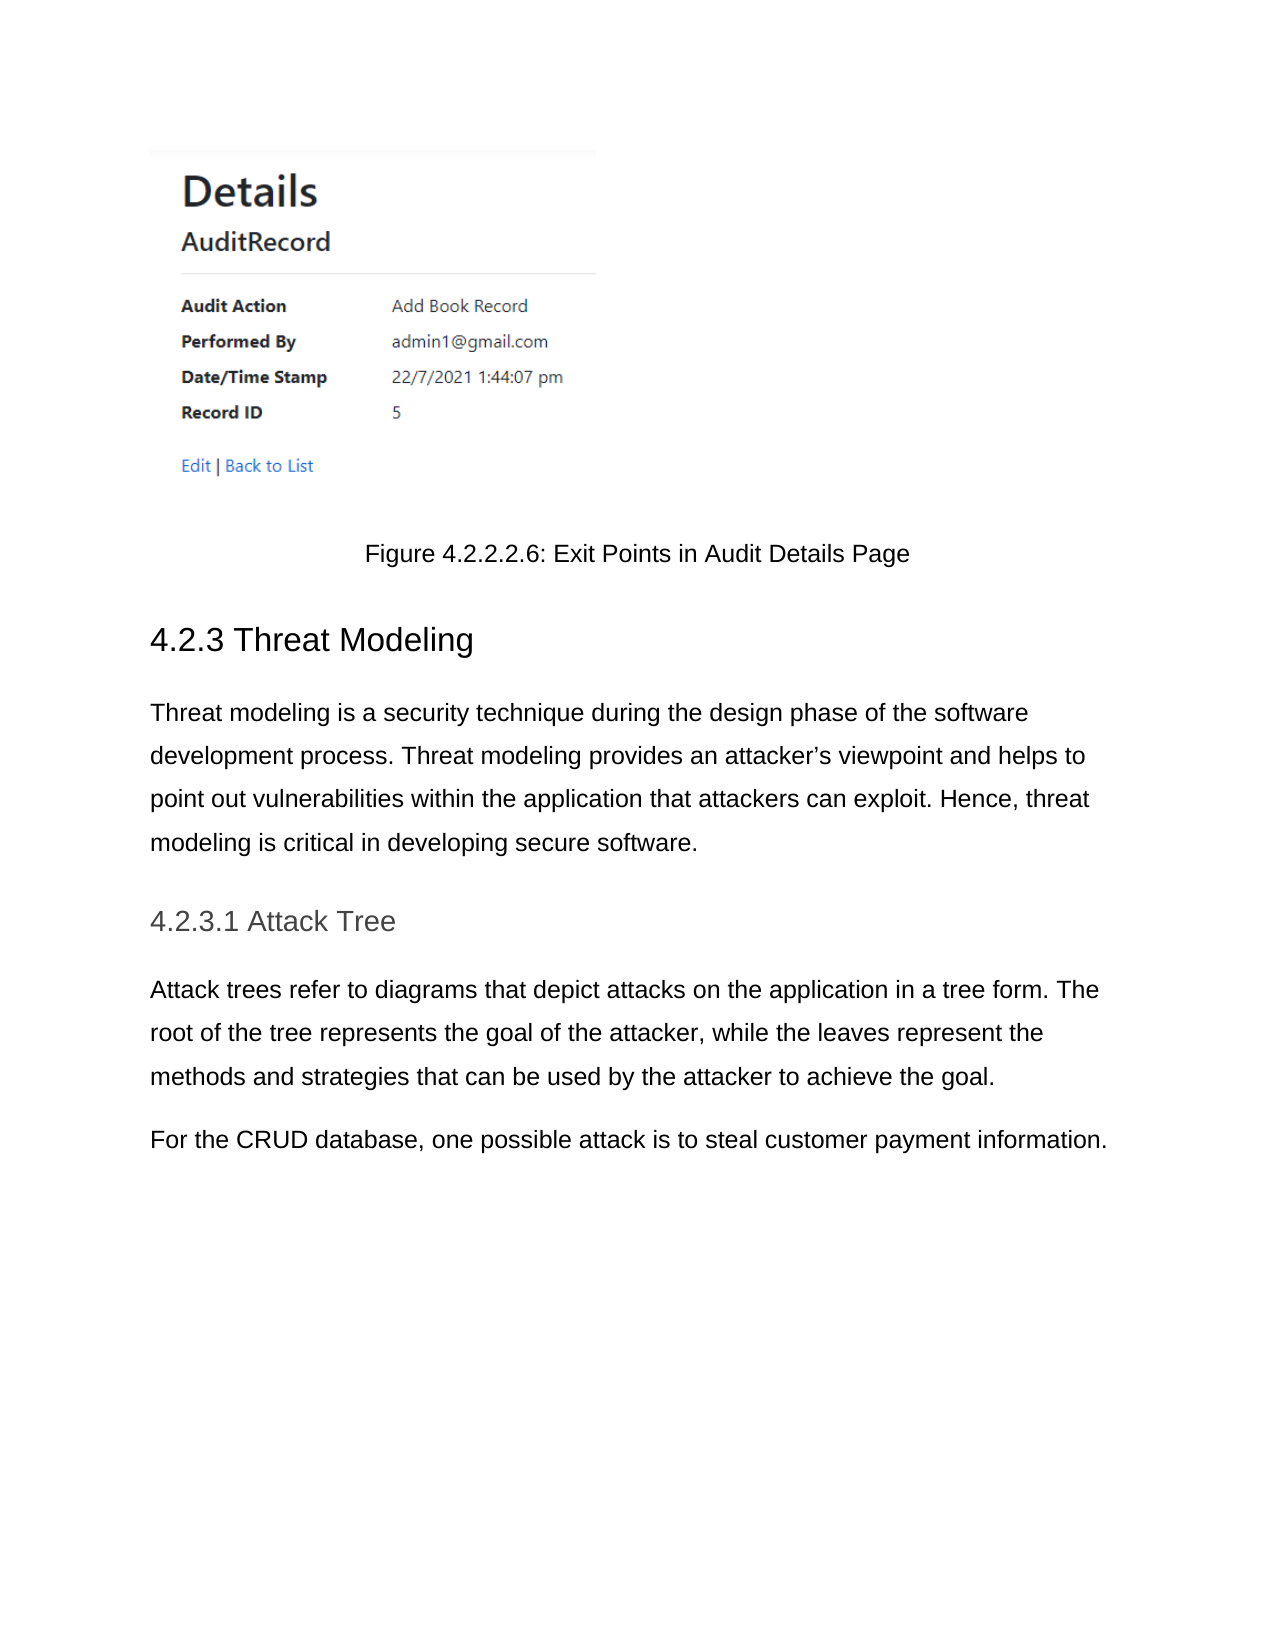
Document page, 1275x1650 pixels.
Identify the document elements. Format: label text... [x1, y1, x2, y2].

subtitle 4.2.3.1 Attack Tree [150, 904, 1125, 938]
text Attack trees refer to diagrams that depict attacks on the application in a tree form. The root of the tree represents the goal of the attacker, while the leaves represent the methods and strategies that can be used by the attacker to achieve the goal. [150, 975, 1125, 1090]
text Figure 4.2.2.2.6: Exit Points in Audit Details Page [150, 539, 1125, 568]
subtitle 4.2.3 Threat Modeling [150, 620, 1125, 658]
picture [150, 150, 597, 504]
text Threat modeling is a security technique during the design phase of the software development process. Threat modeling provides an attacker’s viewpoint and helps to point out vulnerabilities within the application that attackers can exploit. Hence, threat modeling is critical in developing secure software. [150, 698, 1125, 856]
text For the CRUD database, one possible attack is to steal customer payment information. [150, 1125, 1125, 1154]
